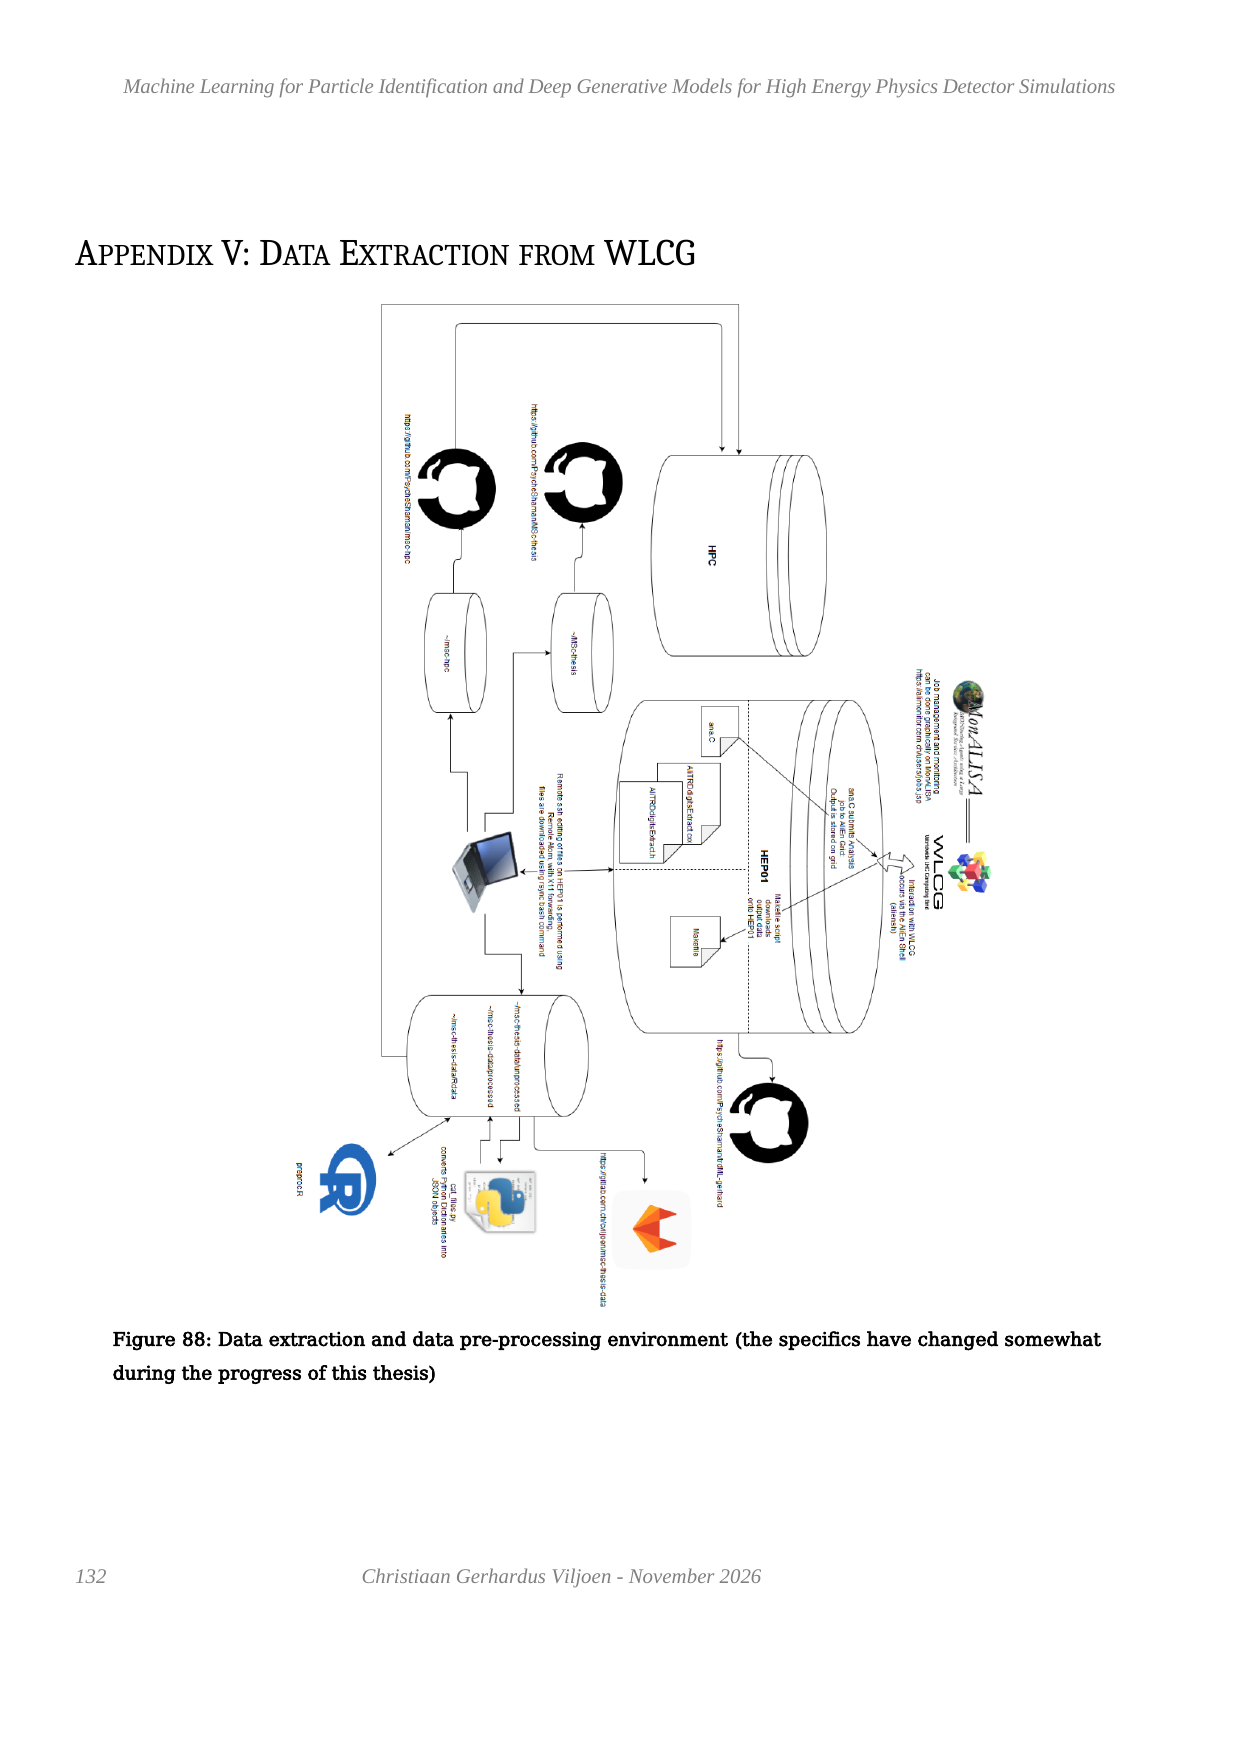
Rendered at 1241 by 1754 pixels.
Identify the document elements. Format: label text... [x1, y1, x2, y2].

subtitle Appendix V: Data Extraction from WLCG [75, 232, 1165, 275]
text Figure 88: Data extraction and data pre-processing environment (the specifics have changed somewhat during the progress of this thesis) [112, 1327, 1165, 1383]
picture [295, 301, 996, 1306]
